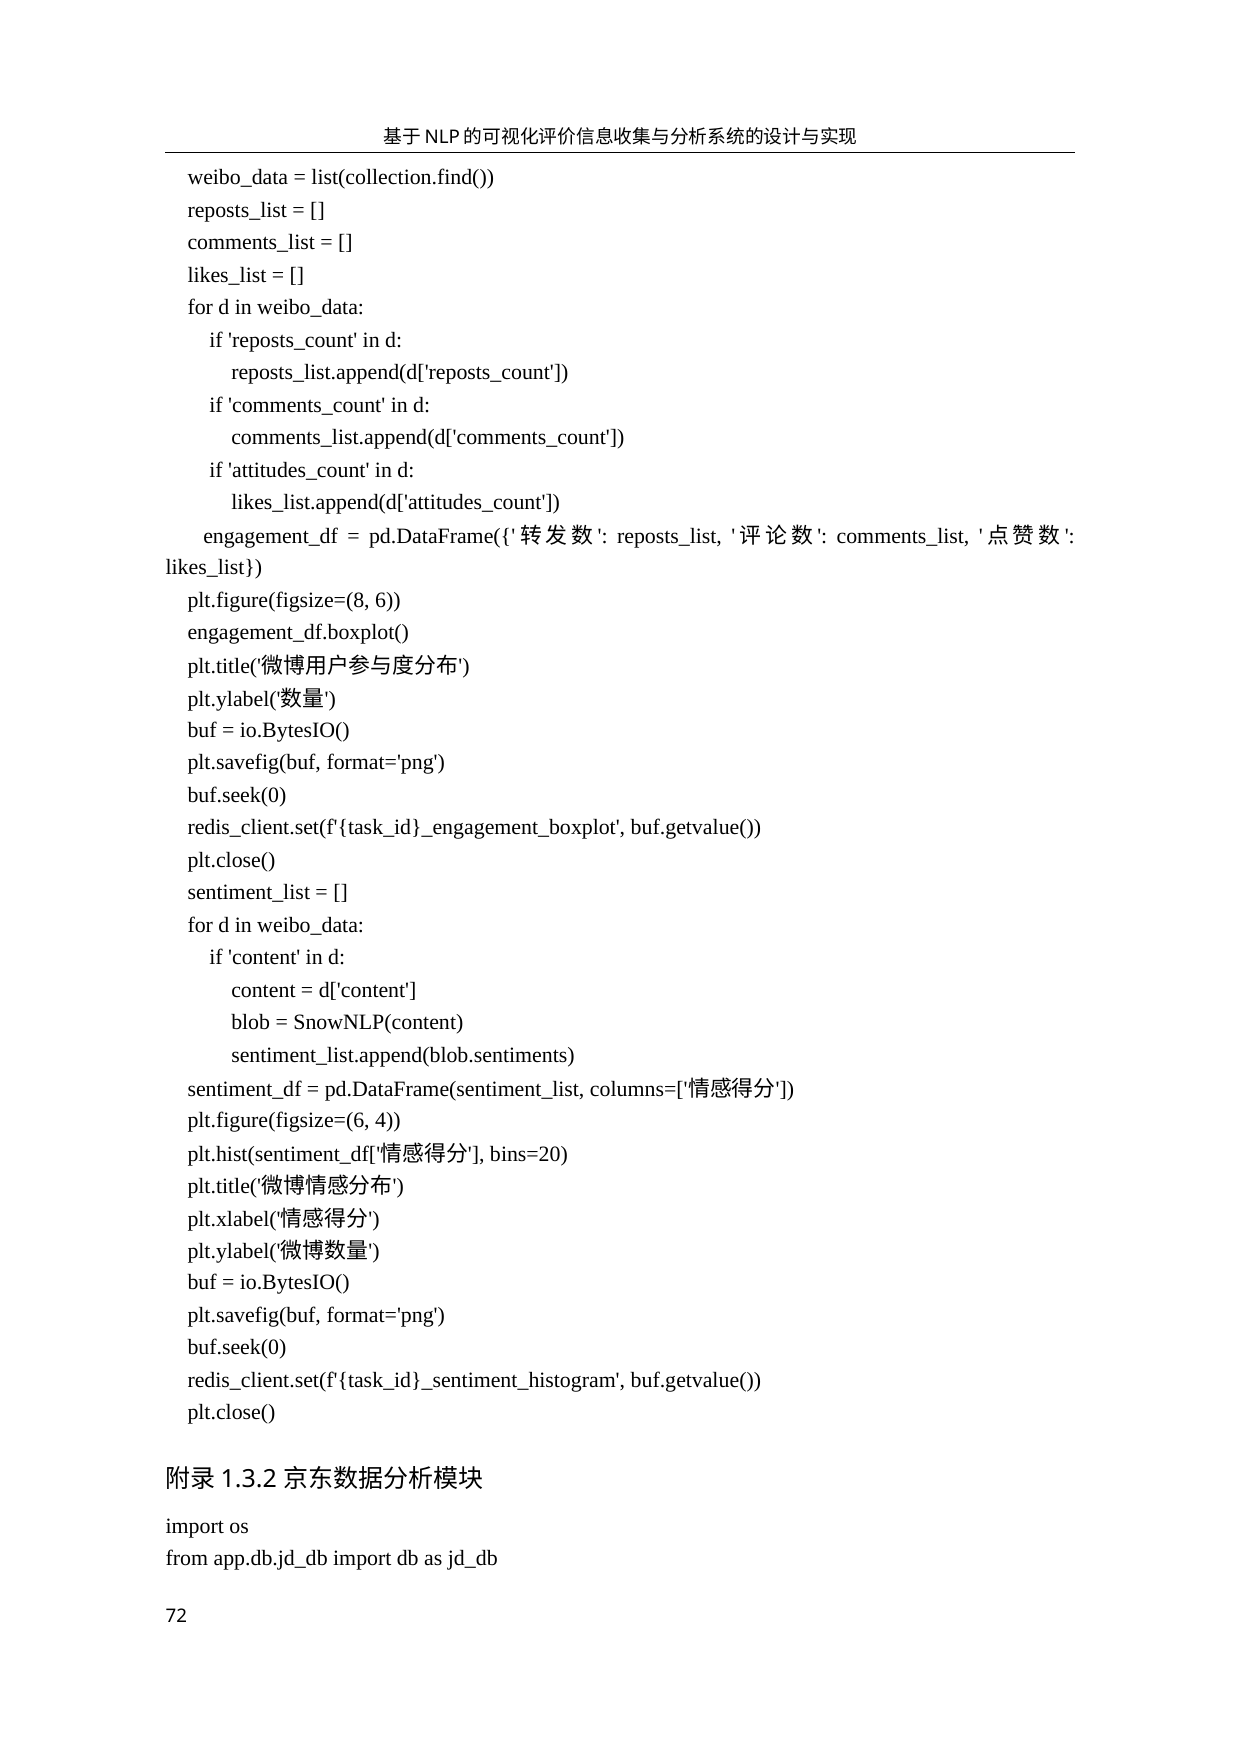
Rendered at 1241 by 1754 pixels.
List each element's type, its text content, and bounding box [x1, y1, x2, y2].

text plt.title('微博用户参与度分布') [165, 648, 1075, 680]
text plt.title('微博情感分布') [165, 1168, 1075, 1200]
text plt.ylabel('数量') [165, 680, 1075, 713]
text for d in weibo_data: [165, 908, 1075, 940]
text redis_client.set(f'{task_id}_engagement_boxplot', buf.getvalue()) [165, 810, 1075, 843]
text comments_list.append(d['comments_count']) [165, 420, 1075, 453]
text likes_list = [] [165, 258, 1075, 290]
text from app.db.jd_db import db as jd_db [165, 1542, 1075, 1574]
text plt.savefig(buf, format='png') [165, 1298, 1075, 1330]
text buf.seek(0) [165, 1330, 1075, 1363]
text plt.figure(figsize=(6, 4)) [165, 1103, 1075, 1135]
text engagement_df = pd.DataFrame({'转发数': reposts_list, '评论数': comments_list, '点赞数': likes_list}) [165, 518, 1075, 583]
text buf = io.BytesIO() [165, 1265, 1075, 1298]
text buf = io.BytesIO() [165, 713, 1075, 745]
text comments_list = [] [165, 225, 1075, 258]
text for d in weibo_data: [165, 290, 1075, 323]
text reposts_list.append(d['reposts_count']) [165, 355, 1075, 388]
text plt.figure(figsize=(8, 6)) [165, 583, 1075, 615]
subtitle 附录1.3.2 京东数据分析模块 [165, 1444, 1075, 1509]
text sentiment_list = [] [165, 875, 1075, 908]
text buf.seek(0) [165, 778, 1075, 810]
text reposts_list = [] [165, 193, 1075, 225]
text plt.close() [165, 843, 1075, 875]
text blob = SnowNLP(content) [165, 1005, 1075, 1038]
text likes_list.append(d['attitudes_count']) [165, 485, 1075, 518]
text sentiment_df = pd.DataFrame(sentiment_list, columns=['情感得分']) [165, 1070, 1075, 1103]
text import os [165, 1509, 1075, 1542]
text if 'attitudes_count' in d: [165, 453, 1075, 485]
text if 'reposts_count' in d: [165, 323, 1075, 355]
text plt.ylabel('微博数量') [165, 1233, 1075, 1265]
text engagement_df.boxplot() [165, 615, 1075, 648]
text plt.savefig(buf, format='png') [165, 745, 1075, 778]
text redis_client.set(f'{task_id}_sentiment_histogram', buf.getvalue()) [165, 1363, 1075, 1395]
text sentiment_list.append(blob.sentiments) [165, 1038, 1075, 1070]
text content = d['content'] [165, 973, 1075, 1005]
text weibo_data = list(collection.find()) [165, 160, 1075, 193]
text plt.hist(sentiment_df['情感得分'], bins=20) [165, 1135, 1075, 1168]
text plt.close() [165, 1395, 1075, 1428]
text plt.xlabel('情感得分') [165, 1200, 1075, 1233]
text if 'content' in d: [165, 940, 1075, 973]
text if 'comments_count' in d: [165, 388, 1075, 420]
